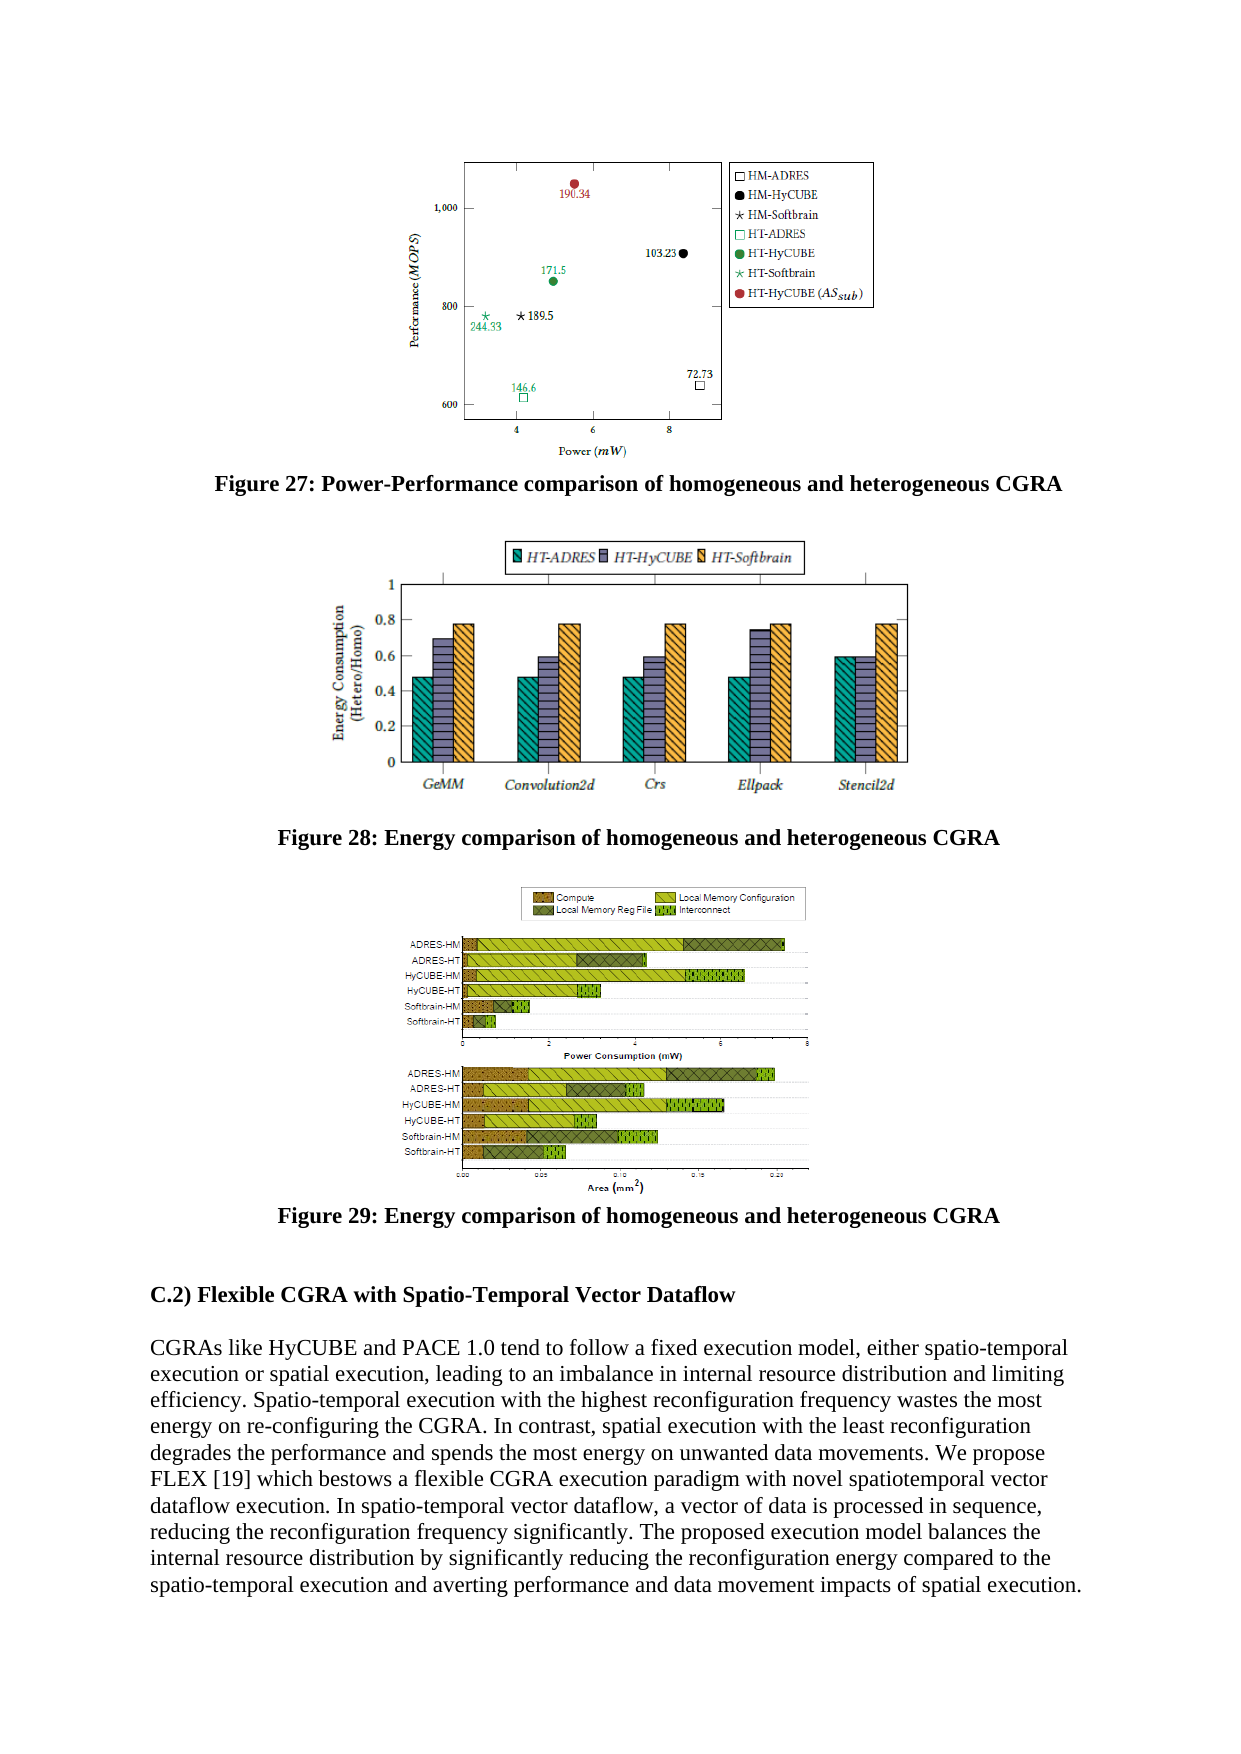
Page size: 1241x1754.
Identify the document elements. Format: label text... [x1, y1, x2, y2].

list C.2) Flexible CGRA with Spatio-Temporal Vector Dataflow [150, 1281, 1090, 1307]
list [150, 1333, 1090, 1597]
list Figure 29: Energy comparison of homogeneous and heterogeneous CGRA [187, 1202, 1090, 1228]
list Figure 27: Power-Performance comparison of homogeneous and heterogeneous CGRA [187, 470, 1090, 497]
list Figure 28: Energy comparison of homogeneous and heterogeneous CGRA [187, 823, 1090, 850]
